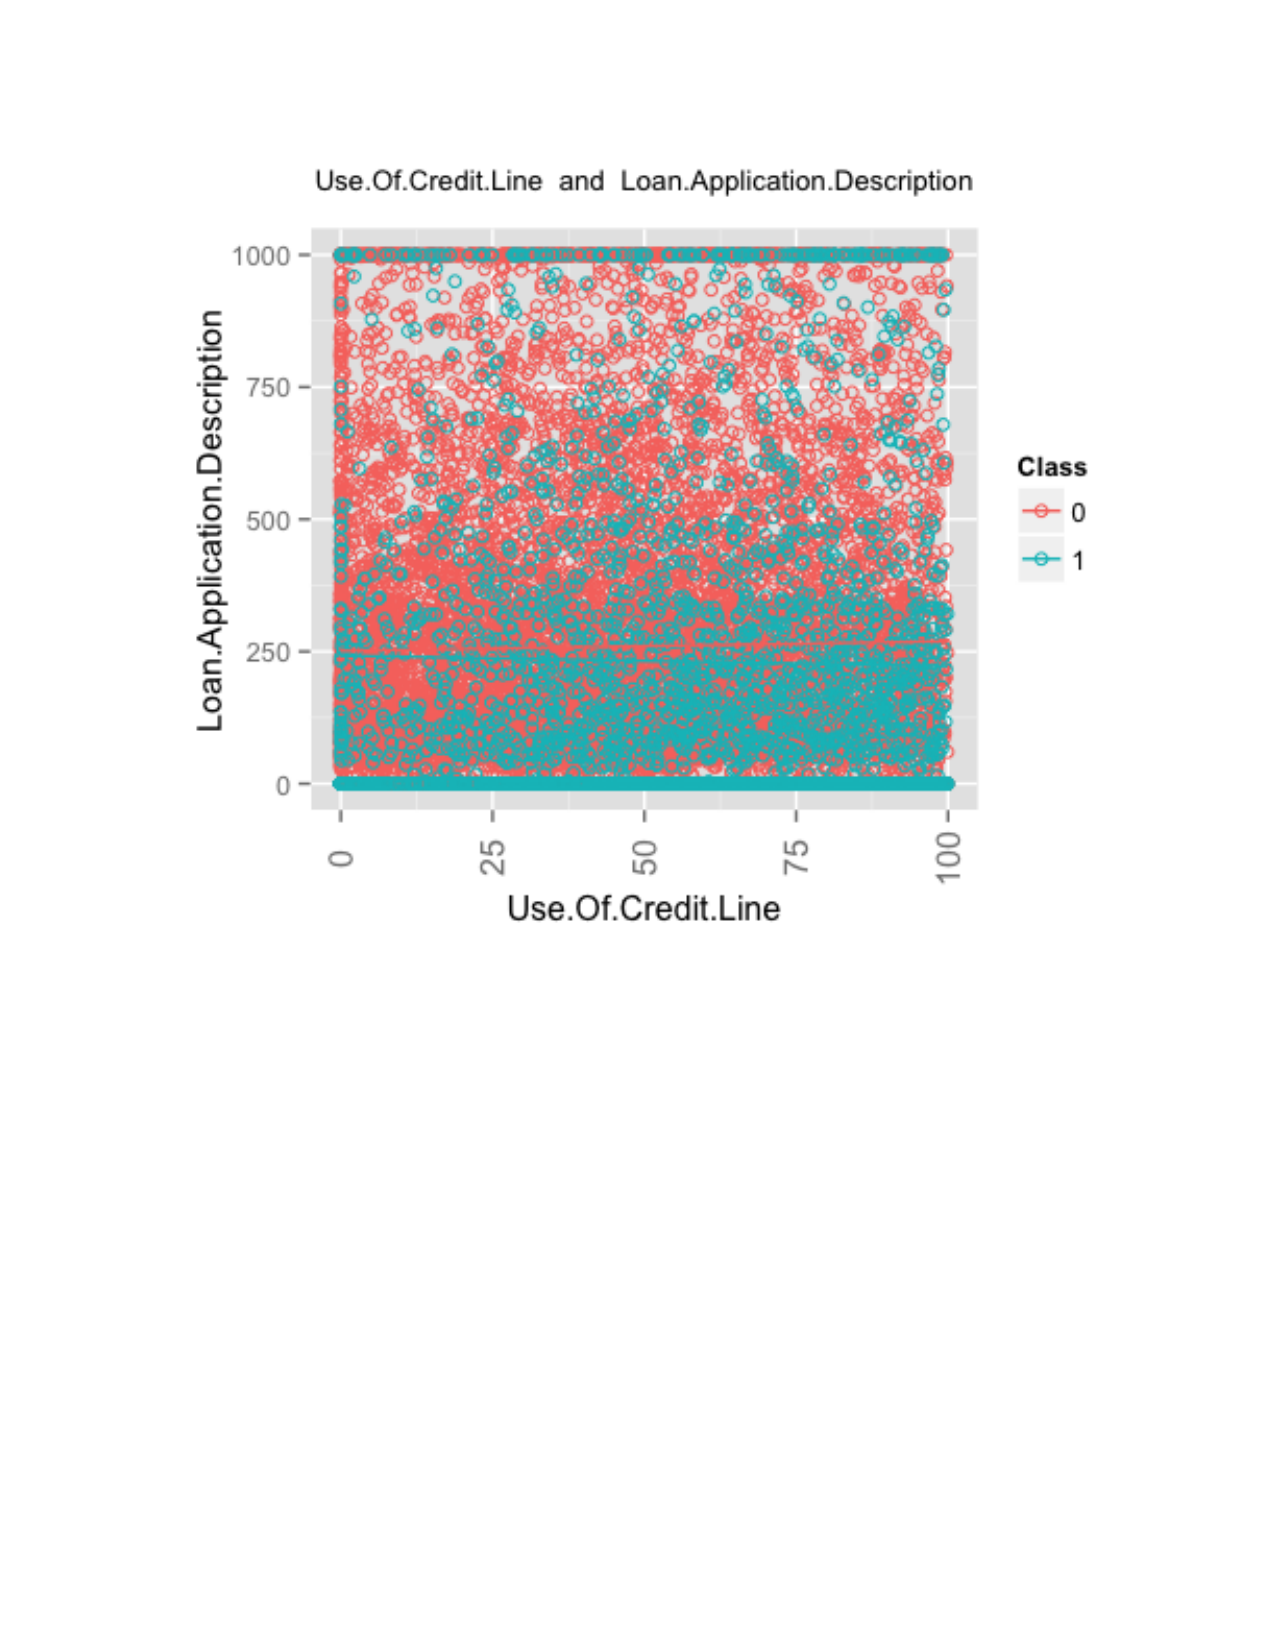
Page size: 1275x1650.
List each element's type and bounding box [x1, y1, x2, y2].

picture [168, 150, 1169, 950]
